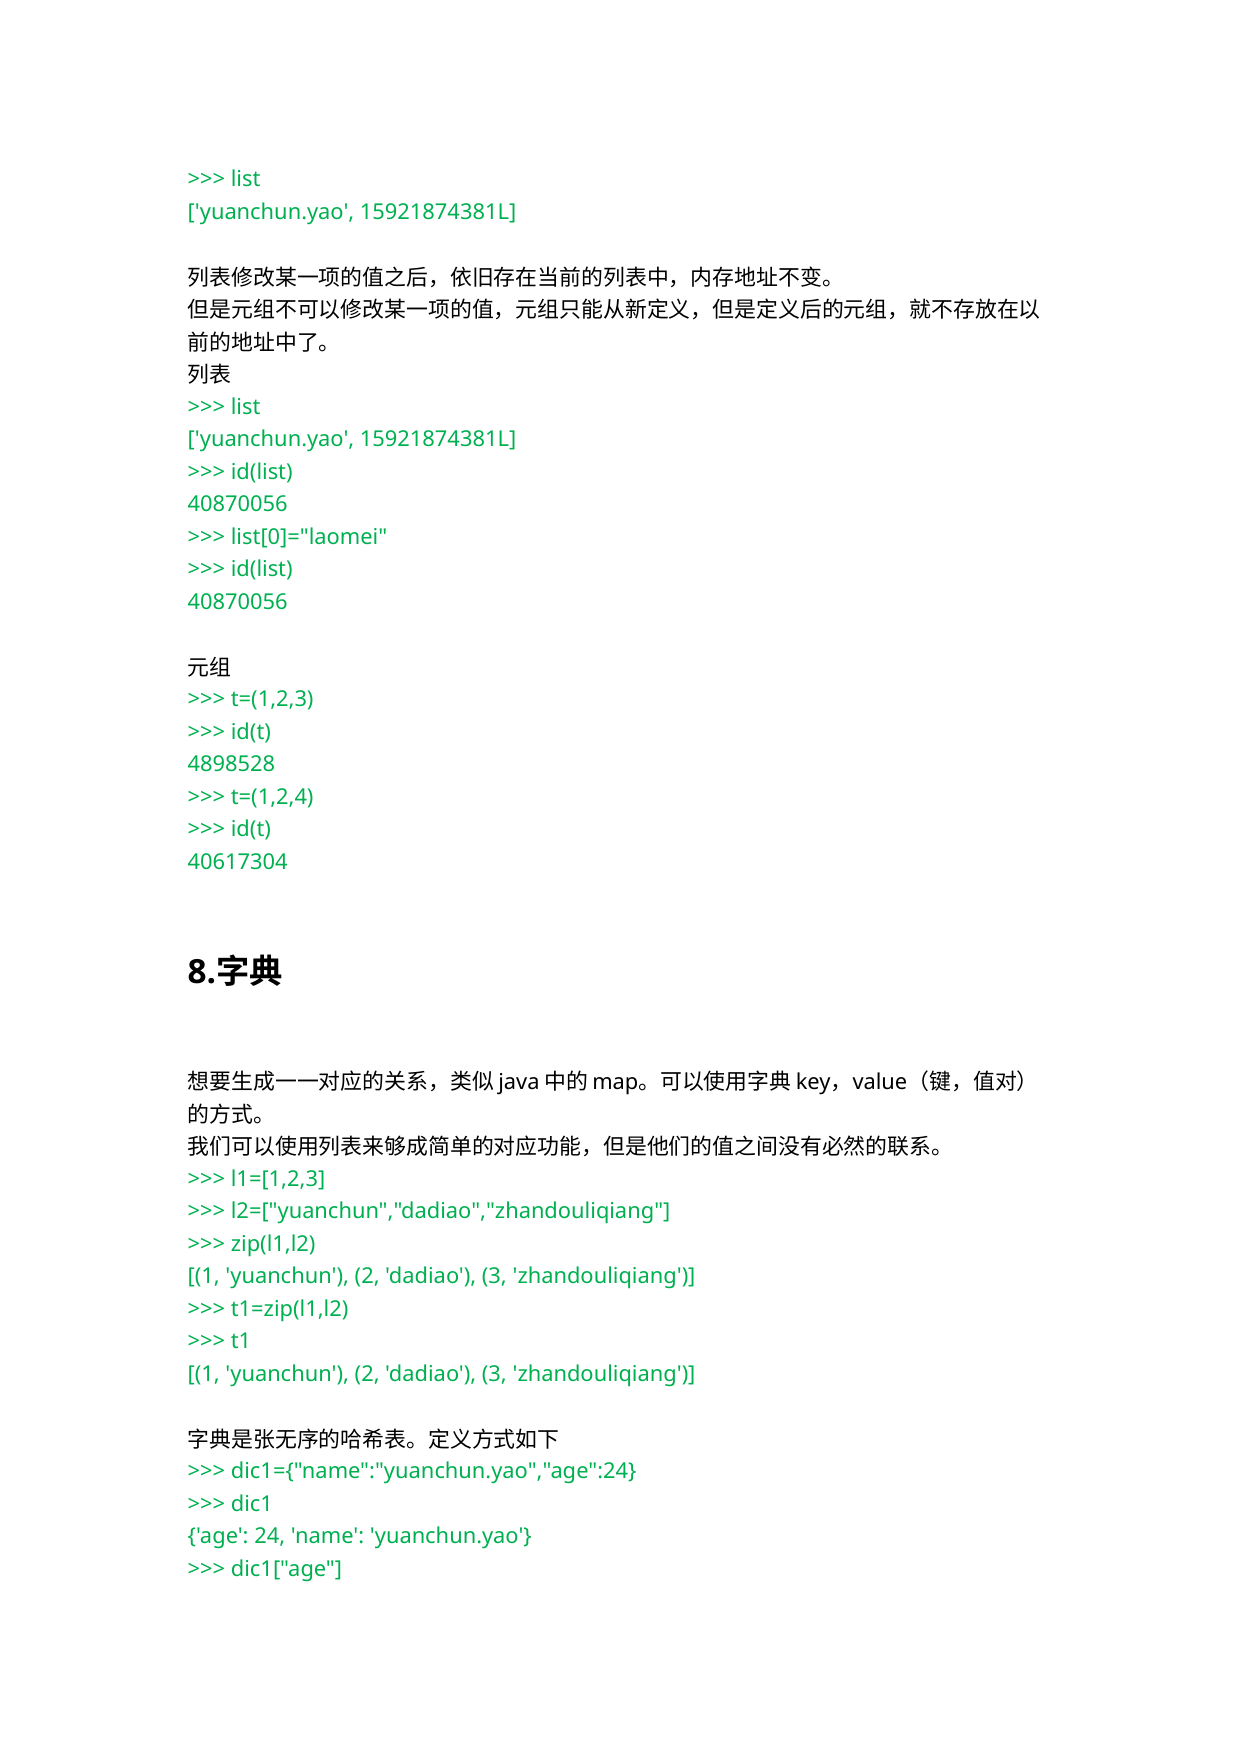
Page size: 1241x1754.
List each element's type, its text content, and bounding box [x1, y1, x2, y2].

text >>> id(list) [187, 552, 1053, 584]
text 元组 [187, 649, 1053, 682]
text >>> t1=zip(l1,l2) [187, 1291, 1053, 1324]
text 字典是张无序的哈希表。定义方式如下 [187, 1421, 1053, 1454]
text ['yuanchun.yao', 15921874381L] [187, 422, 1053, 454]
text >>> id(t) [187, 714, 1053, 747]
text 列表 [187, 357, 1053, 389]
text 4898528 [187, 747, 1053, 779]
text 我们可以使用列表来够成简单的对应功能，但是他们的值之间没有必然的联系。 [187, 1129, 1053, 1161]
text >>> id(list) [187, 454, 1053, 487]
text >>> dic1 [187, 1486, 1053, 1519]
text 但是元组不可以修改某一项的值，元组只能从新定义，但是定义后的元组，就不存放在以前的地址中了。 [187, 292, 1053, 357]
text 列表修改某一项的值之后，依旧存在当前的列表中，内存地址不变。 [187, 259, 1053, 292]
text >>> t=(1,2,4) [187, 779, 1053, 812]
text ['yuanchun.yao', 15921874381L] [187, 194, 1053, 227]
text 40870056 [187, 584, 1053, 617]
text [(1, 'yuanchun'), (2, 'dadiao'), (3, 'zhandouliqiang')] [187, 1356, 1053, 1389]
text >>> t1 [187, 1324, 1053, 1356]
text >>> zip(l1,l2) [187, 1226, 1053, 1259]
subtitle 8.字典 [187, 937, 1053, 1002]
text 40870056 [187, 487, 1053, 519]
text >>> id(t) [187, 812, 1053, 844]
text >>> dic1={"name":"yuanchun.yao","age":24} [187, 1454, 1053, 1486]
text [(1, 'yuanchun'), (2, 'dadiao'), (3, 'zhandouliqiang')] [187, 1259, 1053, 1291]
text >>> list[0]="laomei" [187, 519, 1053, 552]
text >>> dic1["age"] [187, 1551, 1053, 1584]
text >>> l1=[1,2,3] [187, 1161, 1053, 1194]
text 想要生成一一对应的关系，类似java中的map。可以使用字典key，value（键，值对）的方式。 [187, 1064, 1053, 1129]
text >>> list [187, 389, 1053, 422]
text {'age': 24, 'name': 'yuanchun.yao'} [187, 1519, 1053, 1551]
text 40617304 [187, 844, 1053, 877]
text >>> l2=["yuanchun","dadiao","zhandouliqiang"] [187, 1194, 1053, 1226]
text >>> t=(1,2,3) [187, 682, 1053, 714]
text >>> list [187, 162, 1053, 194]
